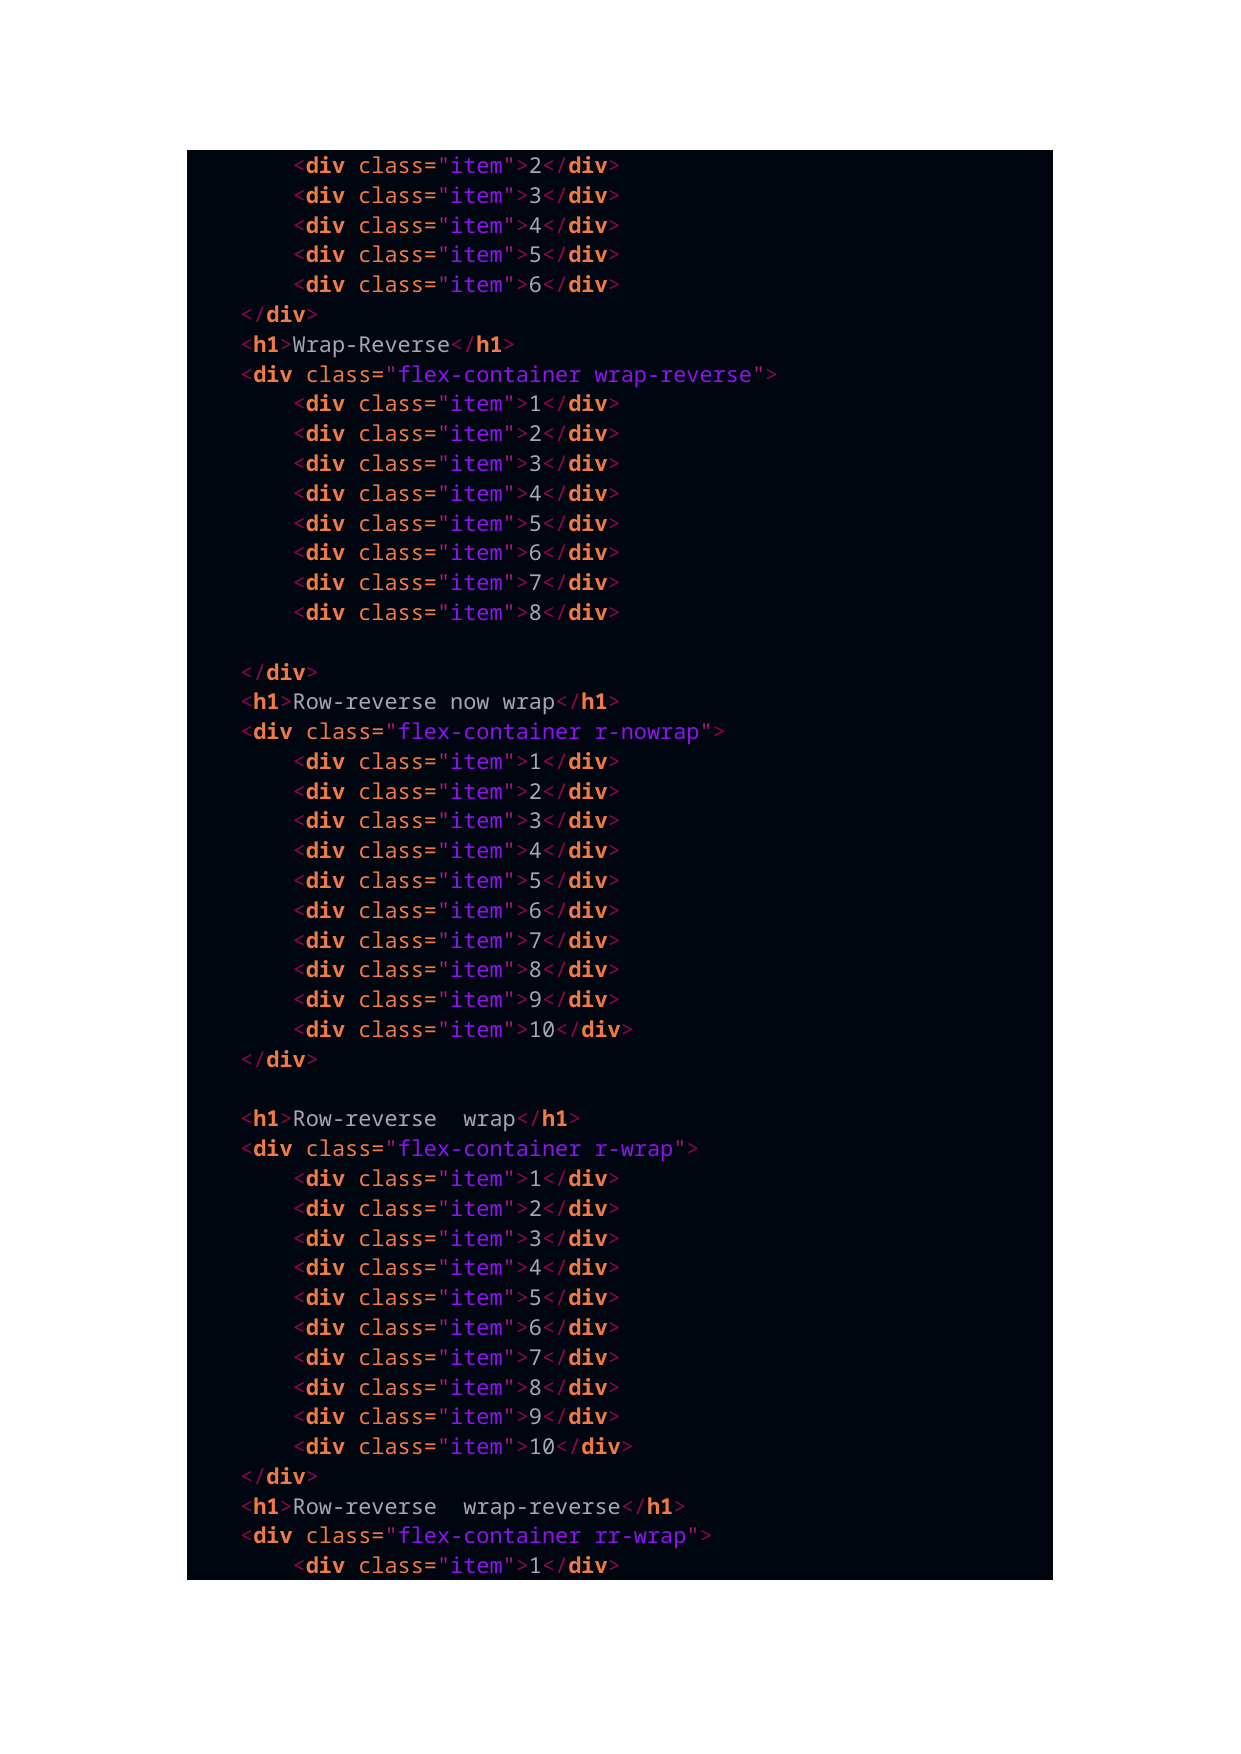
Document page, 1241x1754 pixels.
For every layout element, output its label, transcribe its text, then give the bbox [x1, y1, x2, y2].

text <h1>Row-reverse now wrap</h1> [187, 686, 1053, 716]
text </div> [187, 656, 1053, 686]
text <div class="item">10</div> [187, 1014, 1053, 1044]
text <div class="item">7</div> [187, 567, 1053, 597]
text <div class="item">4</div> [187, 478, 1053, 507]
text <div class="flex-container r-nowrap"> [187, 716, 1053, 746]
text <div class="item">5</div> [187, 865, 1053, 895]
text <div class="item">4</div> [187, 1252, 1053, 1282]
text <div class="item">4</div> [187, 835, 1053, 865]
text <h1>Wrap-Reverse</h1> [187, 329, 1053, 358]
text <div class="item">8</div> [187, 1371, 1053, 1401]
text <div class="item">9</div> [187, 984, 1053, 1014]
text <div class="item">5</div> [187, 239, 1053, 269]
text <div class="item">6</div> [187, 269, 1053, 299]
text </div> [187, 299, 1053, 329]
text <div class="item">3</div> [187, 805, 1053, 835]
text <div class="flex-container rr-wrap"> [187, 1520, 1053, 1550]
text <div class="item">6</div> [187, 1312, 1053, 1342]
text <div class="item">6</div> [187, 537, 1053, 567]
text <div class="item">6</div> [187, 895, 1053, 924]
text <div class="item">9</div> [187, 1401, 1053, 1431]
text <div class="item">7</div> [187, 1342, 1053, 1371]
text <div class="item">1</div> [187, 1550, 1053, 1580]
text <div class="item">5</div> [187, 1282, 1053, 1312]
text <div class="item">3</div> [187, 448, 1053, 478]
text <div class="flex-container r-wrap"> [187, 1133, 1053, 1163]
text <div class="item">2</div> [187, 1193, 1053, 1222]
text <div class="item">4</div> [187, 209, 1053, 239]
text <div class="flex-container wrap-reverse"> [187, 358, 1053, 388]
text <div class="item">3</div> [187, 1222, 1053, 1252]
text <div class="item">1</div> [187, 746, 1053, 776]
text <div class="item">10</div> [187, 1431, 1053, 1461]
text <h1>Row-reverse wrap</h1> [187, 1103, 1053, 1133]
text <div class="item">3</div> [187, 180, 1053, 209]
text <div class="item">5</div> [187, 507, 1053, 537]
text </div> [187, 1044, 1053, 1073]
text <div class="item">2</div> [187, 150, 1053, 180]
text <div class="item">2</div> [187, 776, 1053, 805]
text <div class="item">7</div> [187, 924, 1053, 954]
text <div class="item">8</div> [187, 597, 1053, 627]
text <div class="item">1</div> [187, 1163, 1053, 1193]
text <div class="item">1</div> [187, 388, 1053, 418]
text </div> [187, 1461, 1053, 1491]
text <div class="item">2</div> [187, 418, 1053, 448]
text <div class="item">8</div> [187, 954, 1053, 984]
text <h1>Row-reverse wrap-reverse</h1> [187, 1491, 1053, 1520]
